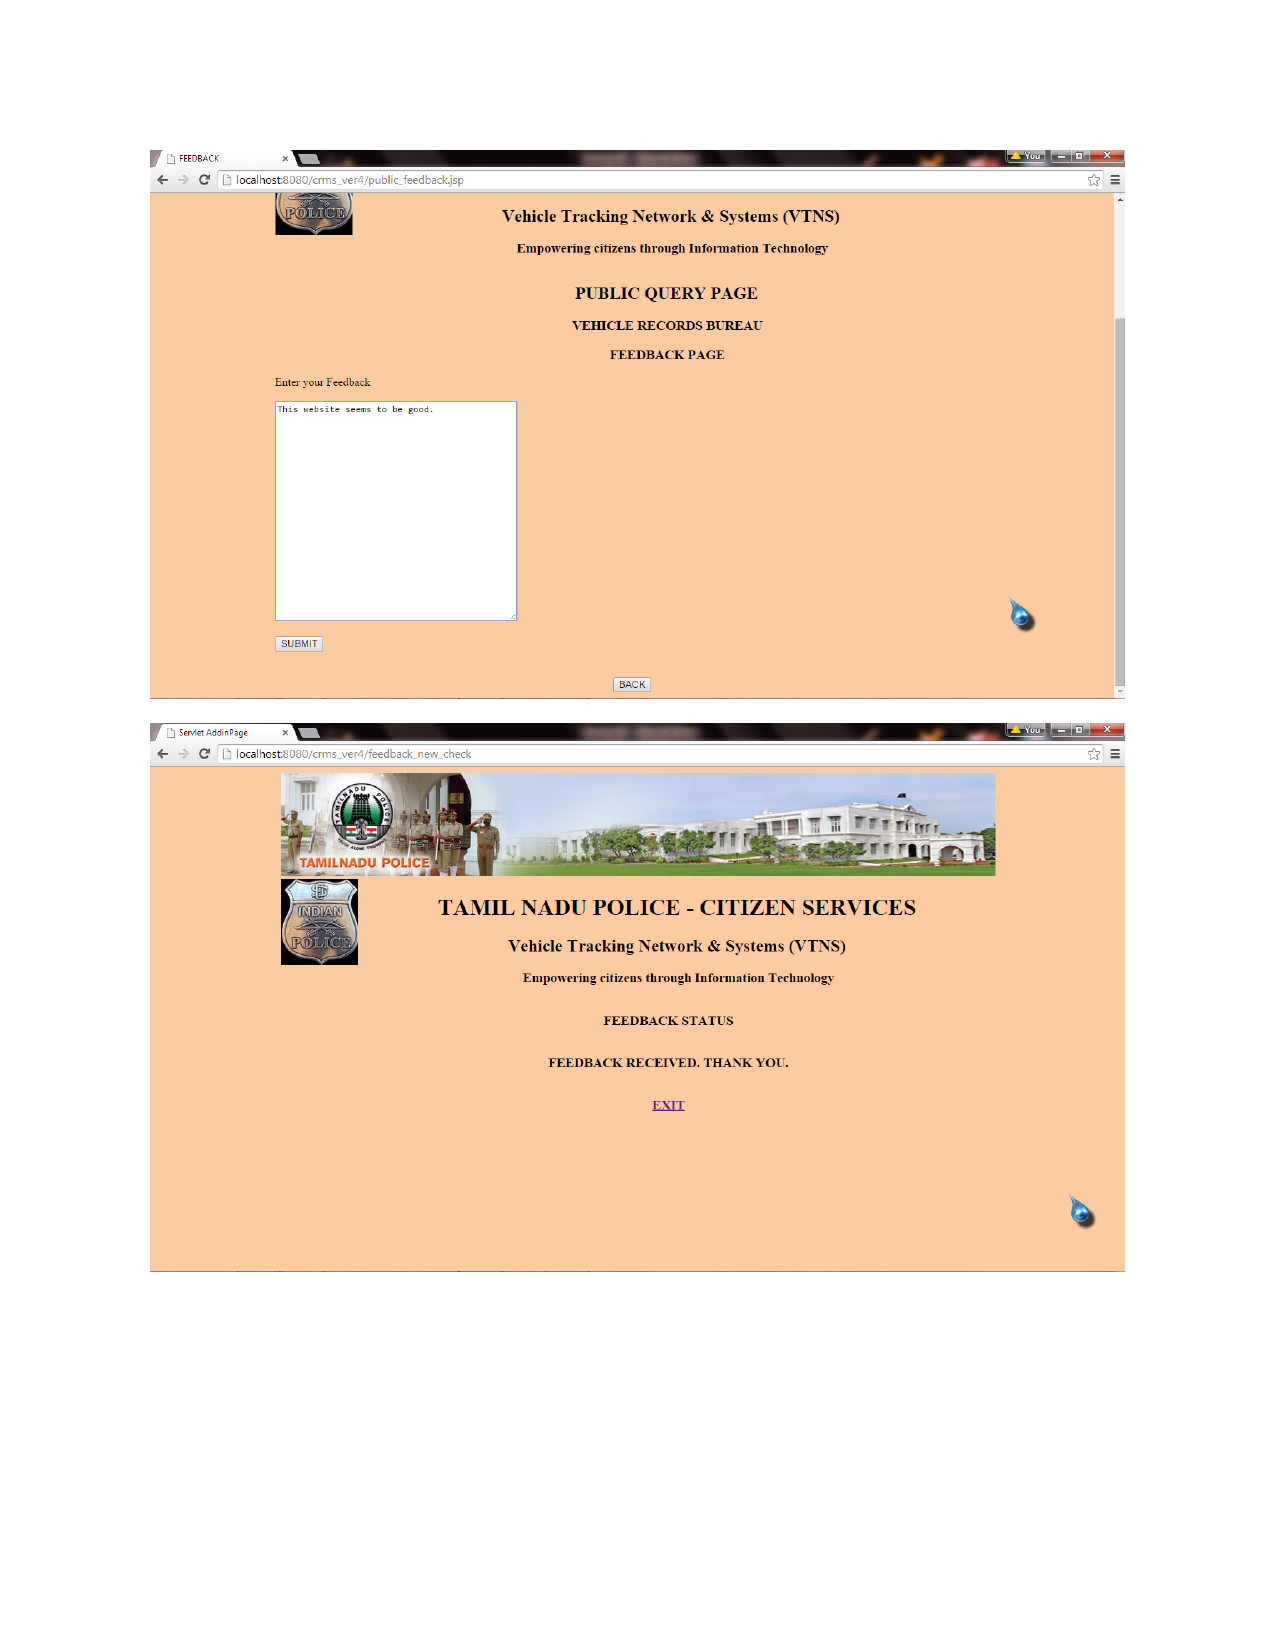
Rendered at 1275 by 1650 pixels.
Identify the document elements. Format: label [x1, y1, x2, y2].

picture [150, 723, 1125, 1272]
picture [150, 150, 1125, 699]
